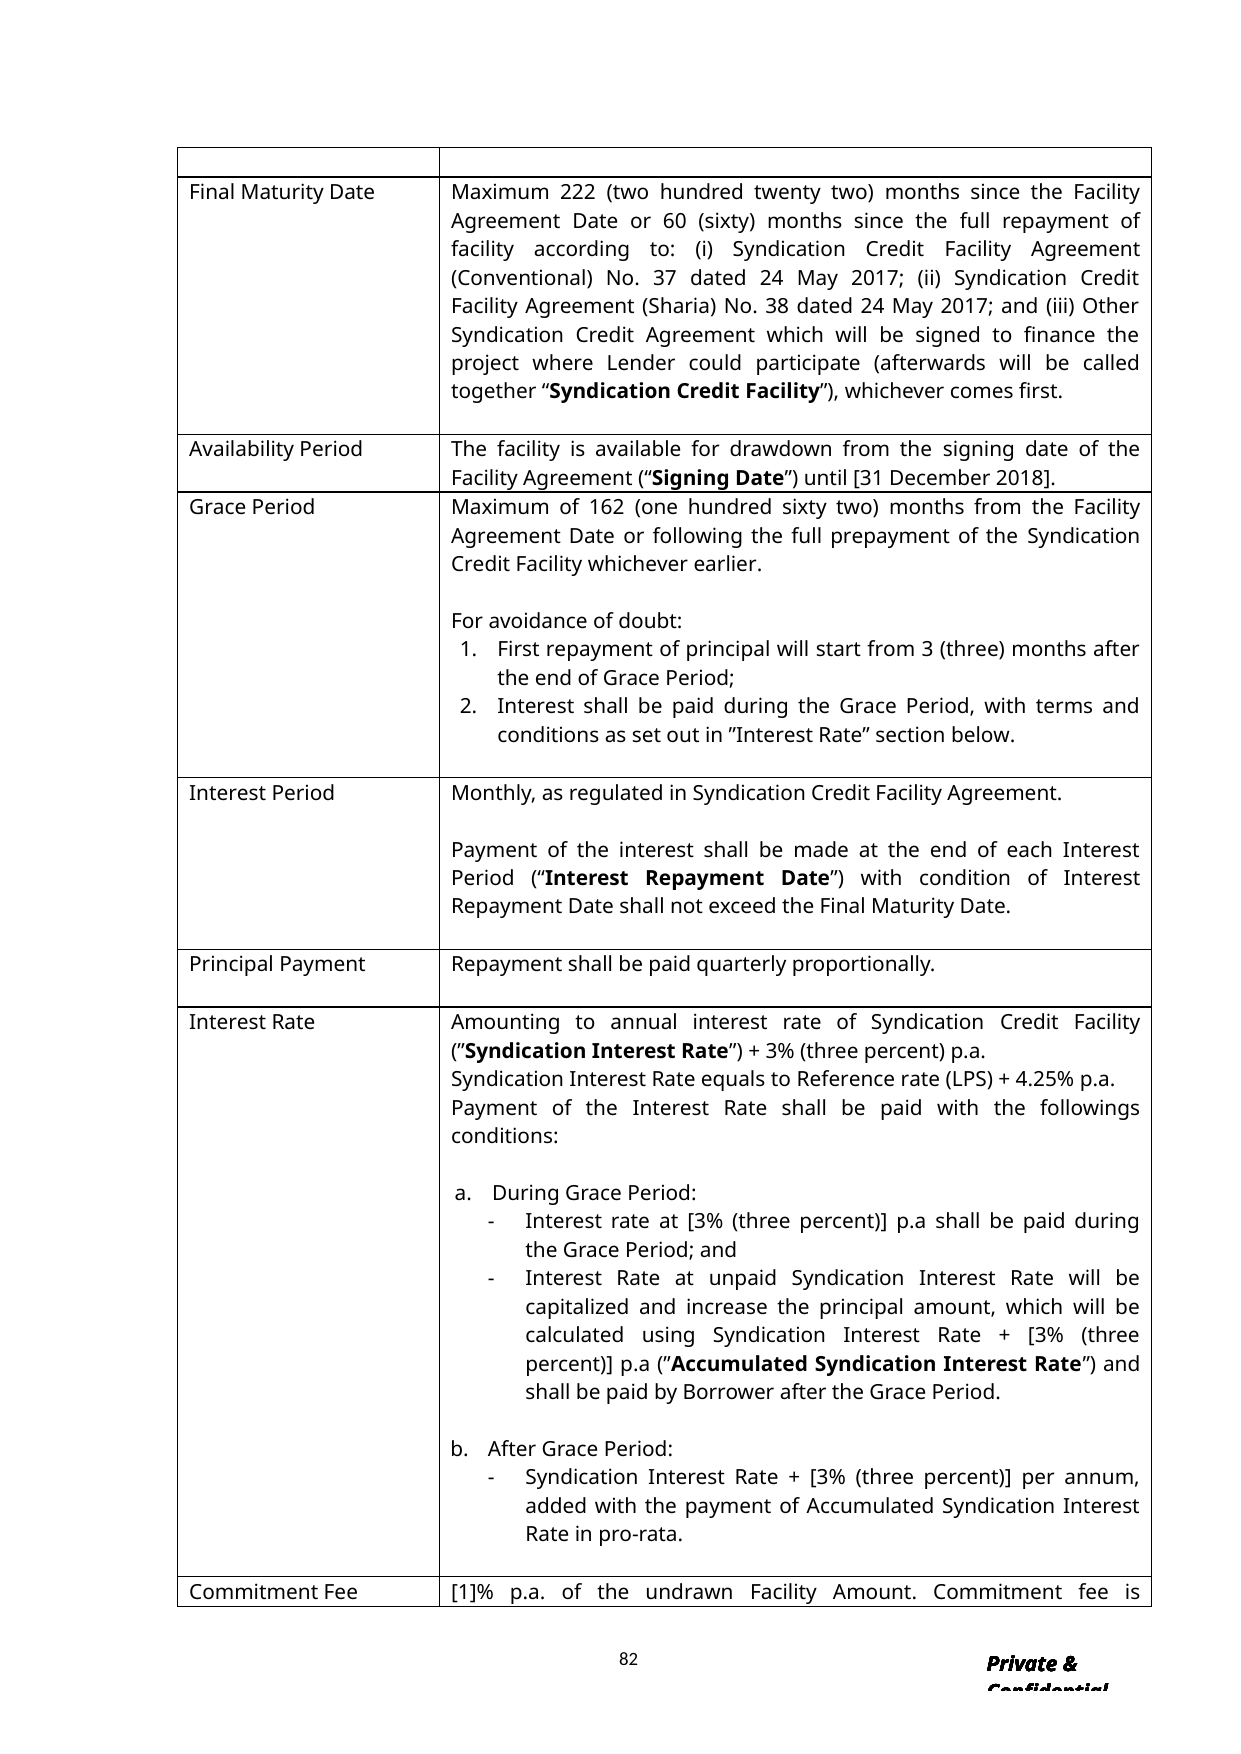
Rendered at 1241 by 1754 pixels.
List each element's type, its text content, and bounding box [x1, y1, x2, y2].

table_cell Final Maturity Date [178, 178, 439, 433]
table_cell Maximum 222 (two hundred twenty two) months since the Facility Agreement Date or 60 (sixty) months since the full repayment of facility according to: (i) Syndication Credit Facility Agreement (Conventional) No. 37 dated 24 May 2017; (ii) Syndication Credit Facility Agreement (Sharia) No. 38 dated 24 May 2017; and (iii) Other Syndication Credit Agreement which will be signed to finance the project where Lender could participate (afterwards will be called together “Syndication Credit Facility”), whichever comes first. [440, 178, 1151, 433]
table_cell Repayment shall be paid quarterly proportionally. [440, 950, 1151, 1006]
table_cell Interest Rate [178, 1008, 439, 1576]
table_cell Interest Period [178, 778, 439, 948]
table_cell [440, 1577, 1151, 1606]
table_cell Availability Period [178, 435, 439, 491]
table_cell Amounting to annual interest rate of Syndication Credit Facility (”Syndication Interest Rate”) + 3% (three percent) p.a. Syndication Interest Rate equals to Reference rate (LPS) + 4.25% p.a. Payment of the Interest Rate shall be paid with the followings conditions: During Grace Period: Interest rate at [3% (three percent)] p.a shall be paid during the Grace Period; and Interest Rate at unpaid Syndication Interest Rate will be capitalized and increase the principal amount, which will be calculated using Syndication Interest Rate + [3% (three percent)] p.a (”Accumulated Syndication Interest Rate”) and shall be paid by Borrower after the Grace Period. After Grace Period: Syndication Interest Rate + [3% (three percent)] per annum, added with the payment of Accumulated Syndication Interest Rate in pro-rata. [440, 1008, 1151, 1576]
table_cell Maximum of 162 (one hundred sixty two) months from the Facility Agreement Date or following the full prepayment of the Syndication Credit Facility whichever earlier. For avoidance of doubt: First repayment of principal will start from 3 (three) months after the end of Grace Period; Interest shall be paid during the Grace Period, with terms and conditions as set out in ”Interest Rate” section below. [440, 493, 1151, 777]
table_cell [440, 148, 1151, 176]
table_cell The facility is available for drawdown from the signing date of the Facility Agreement (“Signing Date”) until [31 December 2018]. [440, 435, 1151, 491]
table_cell Principal Payment [178, 950, 439, 1006]
table_cell Commitment Fee [178, 1577, 439, 1606]
table_cell Grace Period [178, 493, 439, 777]
table_cell Monthly, as regulated in Syndication Credit Facility Agreement. Payment of the interest shall be made at the end of each Interest Period (“Interest Repayment Date”) with condition of Interest Repayment Date shall not exceed the Final Maturity Date. [440, 778, 1151, 948]
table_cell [178, 148, 439, 176]
